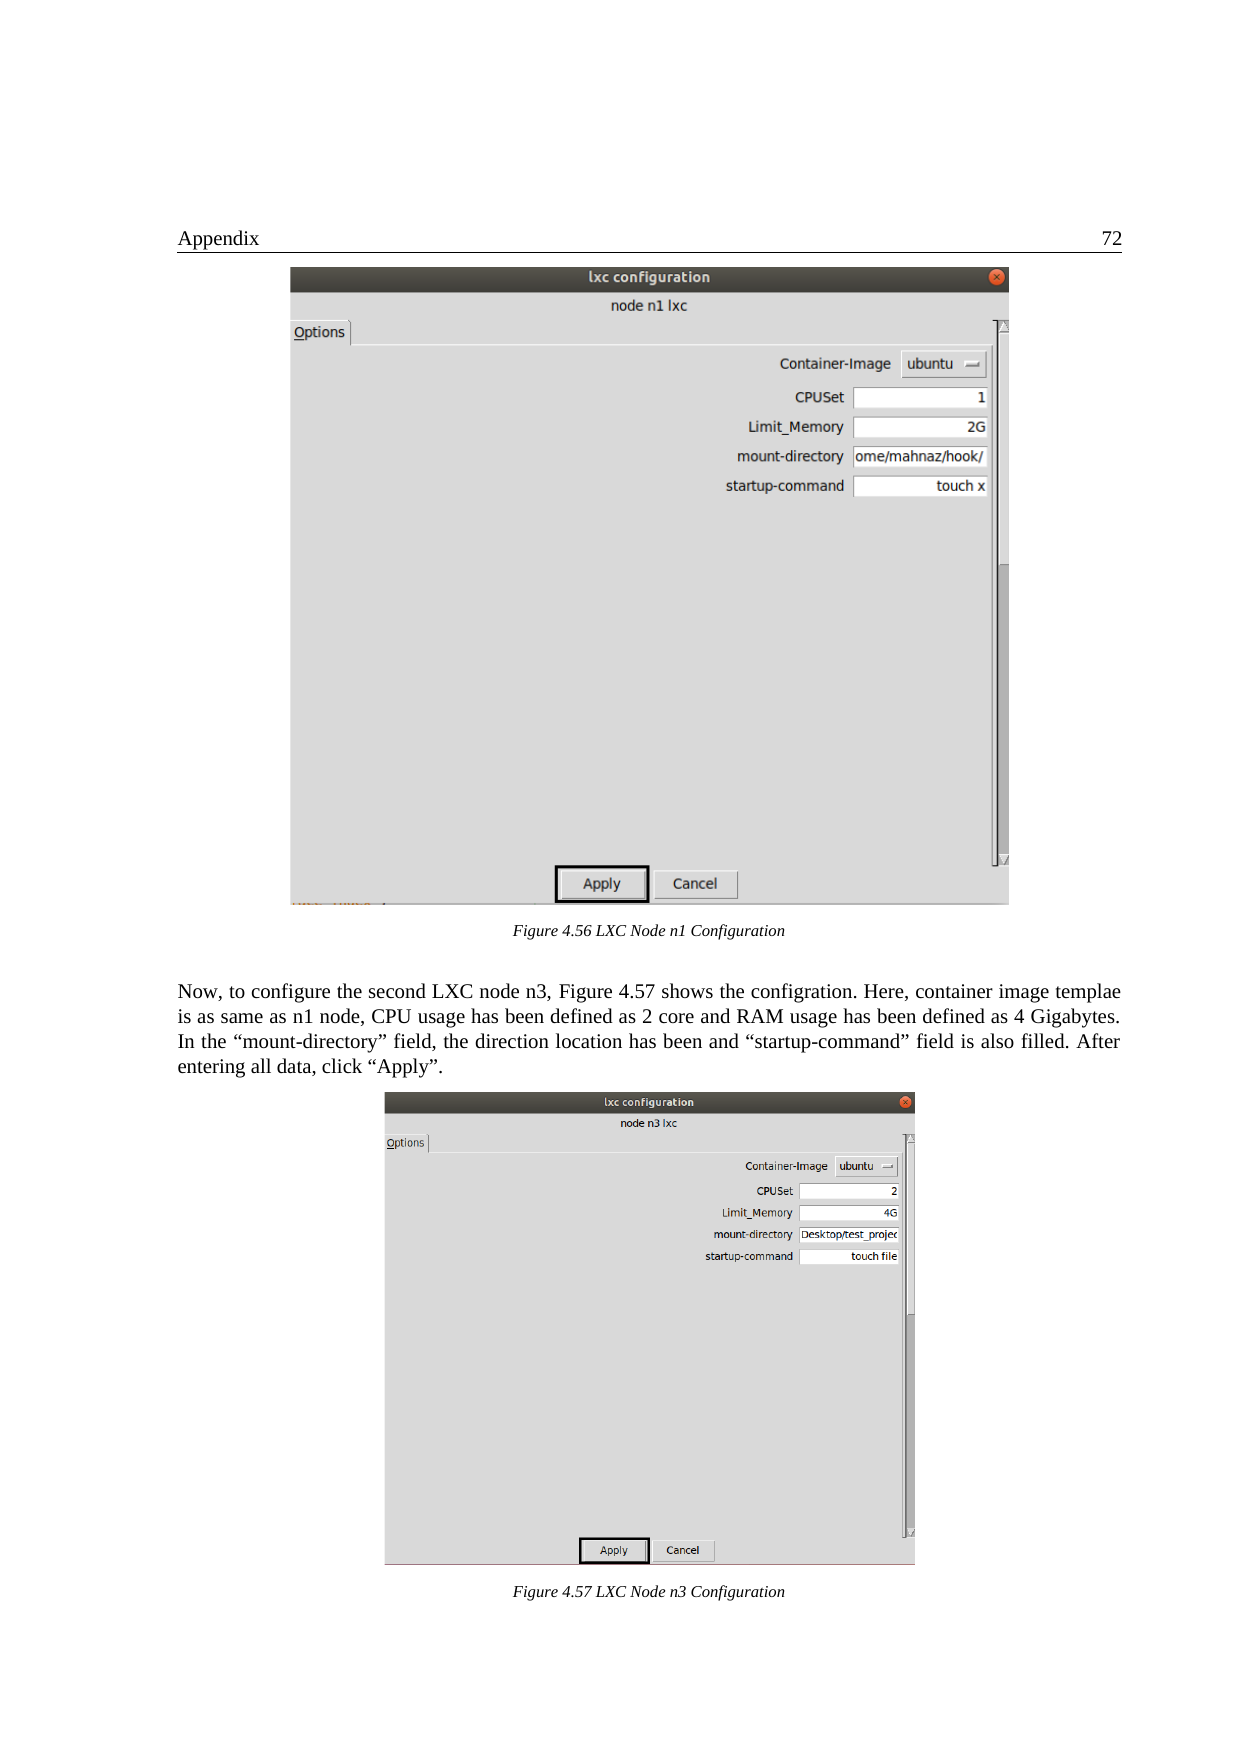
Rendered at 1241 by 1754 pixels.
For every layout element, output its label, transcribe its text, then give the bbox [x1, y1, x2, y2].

text Figure 4.56 LXC Node n1 Configuration [177, 921, 1122, 940]
picture [290, 267, 1009, 905]
text Now, to configure the second LXC node n3, Figure 4.57 shows the configration. Here, container image templae is as same as n1 node, CPU usage has been defined as 2 core and RAM usage has been defined as 4 Gigabytes. In the “mount-directory” field, the direction location has been and “startup-command” field is also filled. After entering all data, click “Apply”. [177, 978, 1122, 1078]
text Figure 4.57 LXC Node n3 Configuration [177, 1582, 1122, 1601]
picture [384, 1092, 915, 1565]
